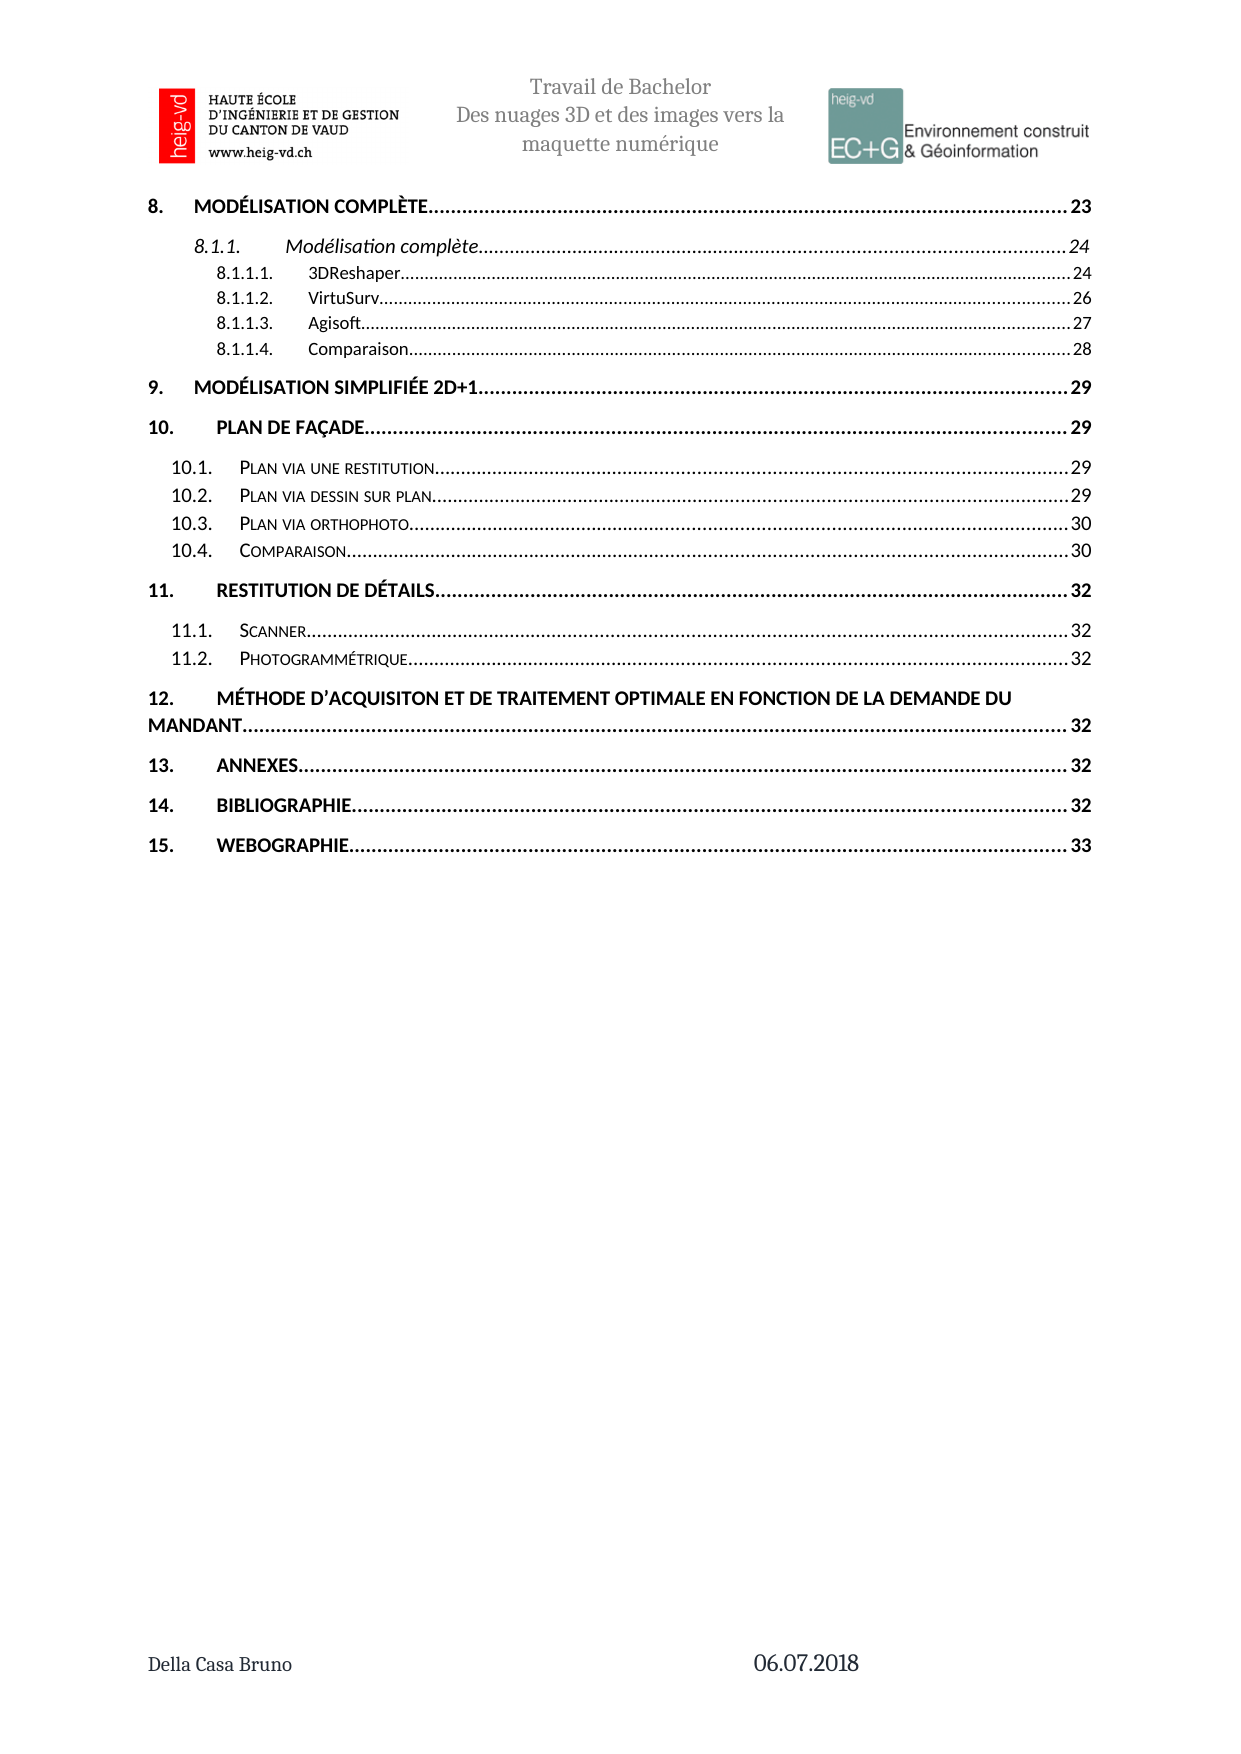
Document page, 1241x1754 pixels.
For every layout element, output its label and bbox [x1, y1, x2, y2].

picture [147, 87, 410, 165]
picture [827, 87, 1093, 165]
